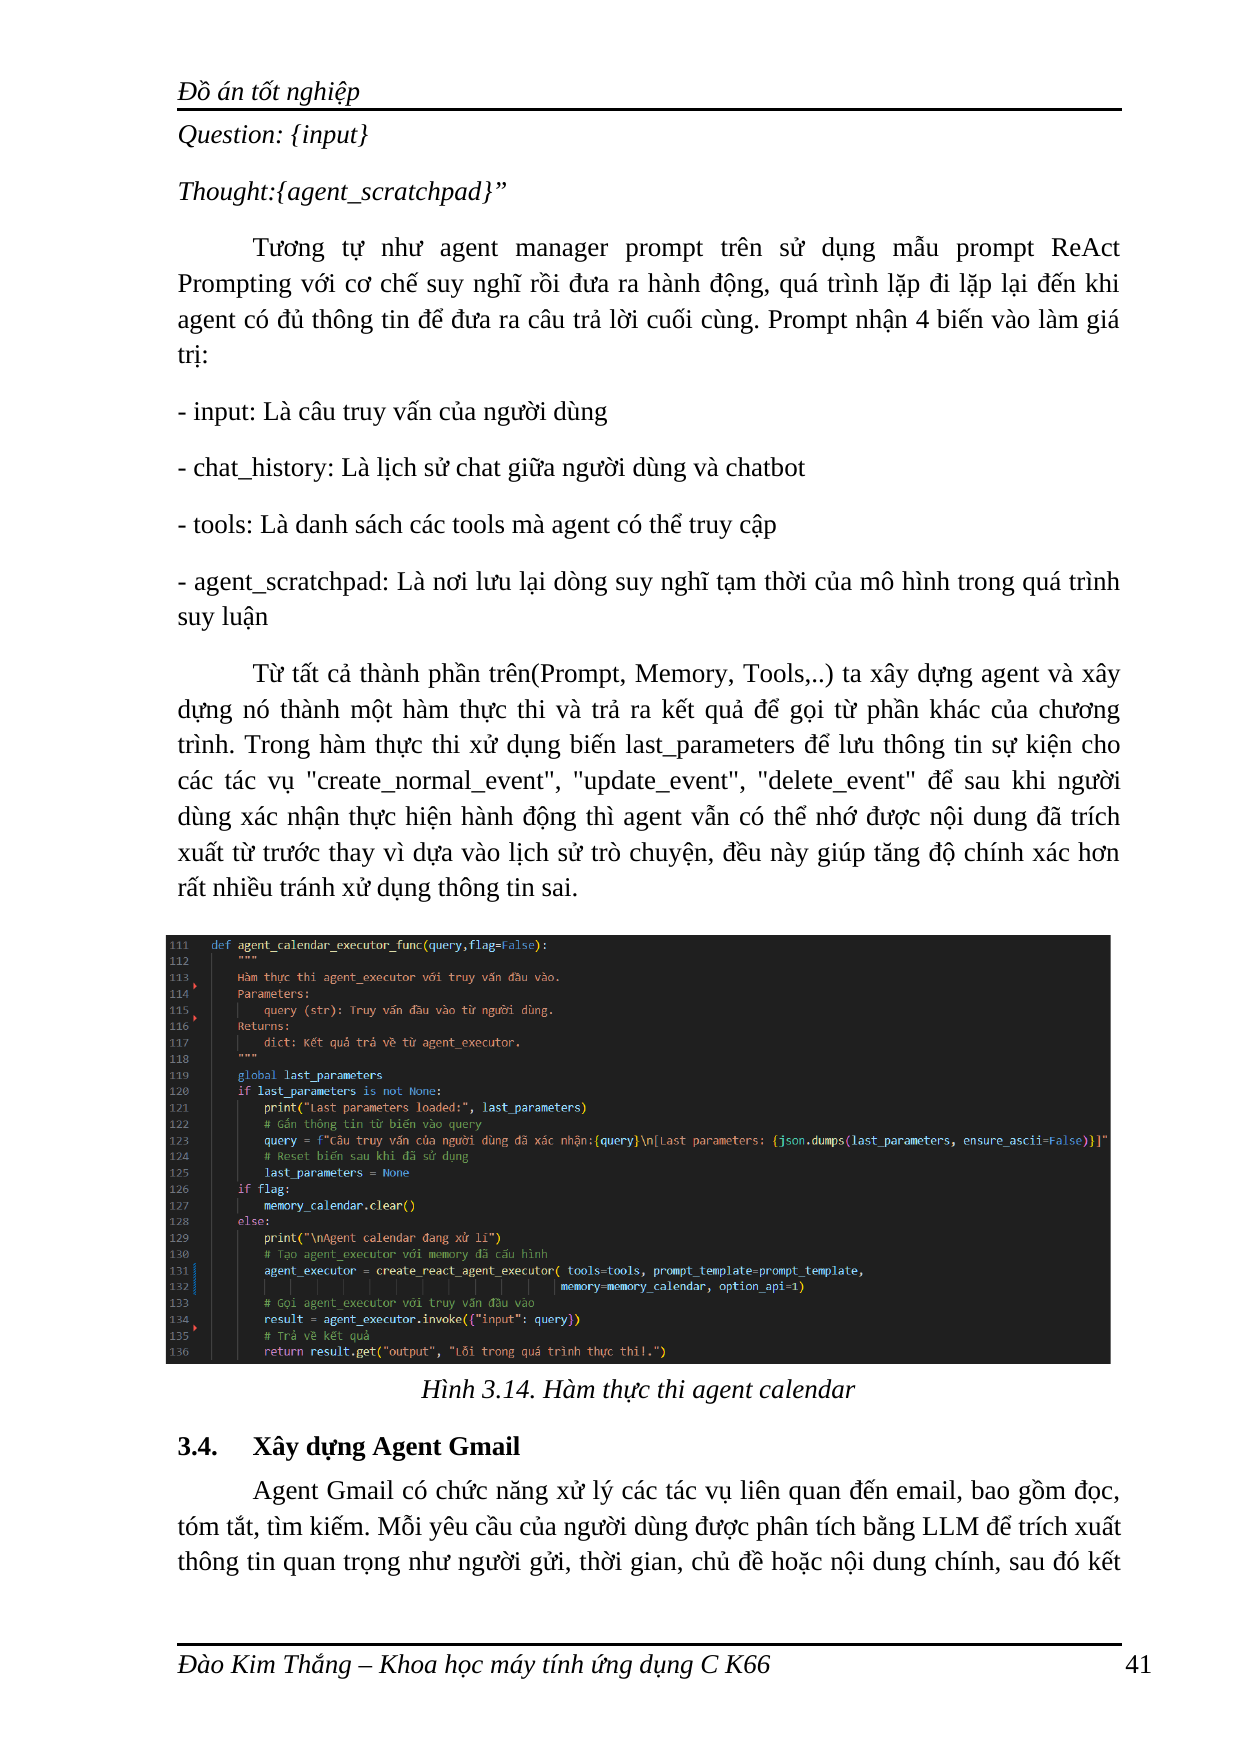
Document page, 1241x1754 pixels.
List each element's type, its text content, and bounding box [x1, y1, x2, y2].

text Thought:{agent_scratchpad}” [177, 175, 1122, 206]
text - chat_history: Là lịch sử chat giữa người dùng và chatbot [177, 452, 1122, 483]
text Tương tự như agent manager prompt trên sử dụng mẫu prompt ReAct Prompting với cơ chế suy nghĩ rồi đưa ra hành động, quá trình lặp đi lặp lại đến khi agent có đủ thông tin để đưa ra câu trả lời cuối cùng. Prompt nhận 4 biến vào làm giá trị: [177, 231, 1122, 369]
text Question: {input} [177, 118, 1122, 149]
text - agent_scratchpad: Là nơi lưu lại dòng suy nghĩ tạm thời của mô hình trong quá trình suy luận [177, 565, 1122, 632]
text - tools: Là danh sách các tools mà agent có thể truy cập [177, 508, 1122, 539]
text Từ tất cả thành phần trên(Prompt, Memory, Tools,..) ta xây dựng agent và xây dựng nó thành một hàm thực thi và trả ra kết quả để gọi từ phần khác của chương trình. Trong hàm thực thi xử dụng biến last_parameters để lưu thông tin sự kiện cho các tác vụ "create_normal_event", "update_event", "delete_event" để sau khi người dùng xác nhận thực hiện hành động thì agent vẫn có thể nhớ được nội dung đã trích xuất từ trước thay vì dựa vào lịch sử trò chuyện, đều này giúp tăng độ chính xác hơn rất nhiều tránh xử dụng thông tin sai. [177, 657, 1122, 902]
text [177, 1474, 1122, 1577]
picture [165, 935, 1111, 1364]
text - input: Là câu truy vấn của người dùng [177, 395, 1122, 426]
